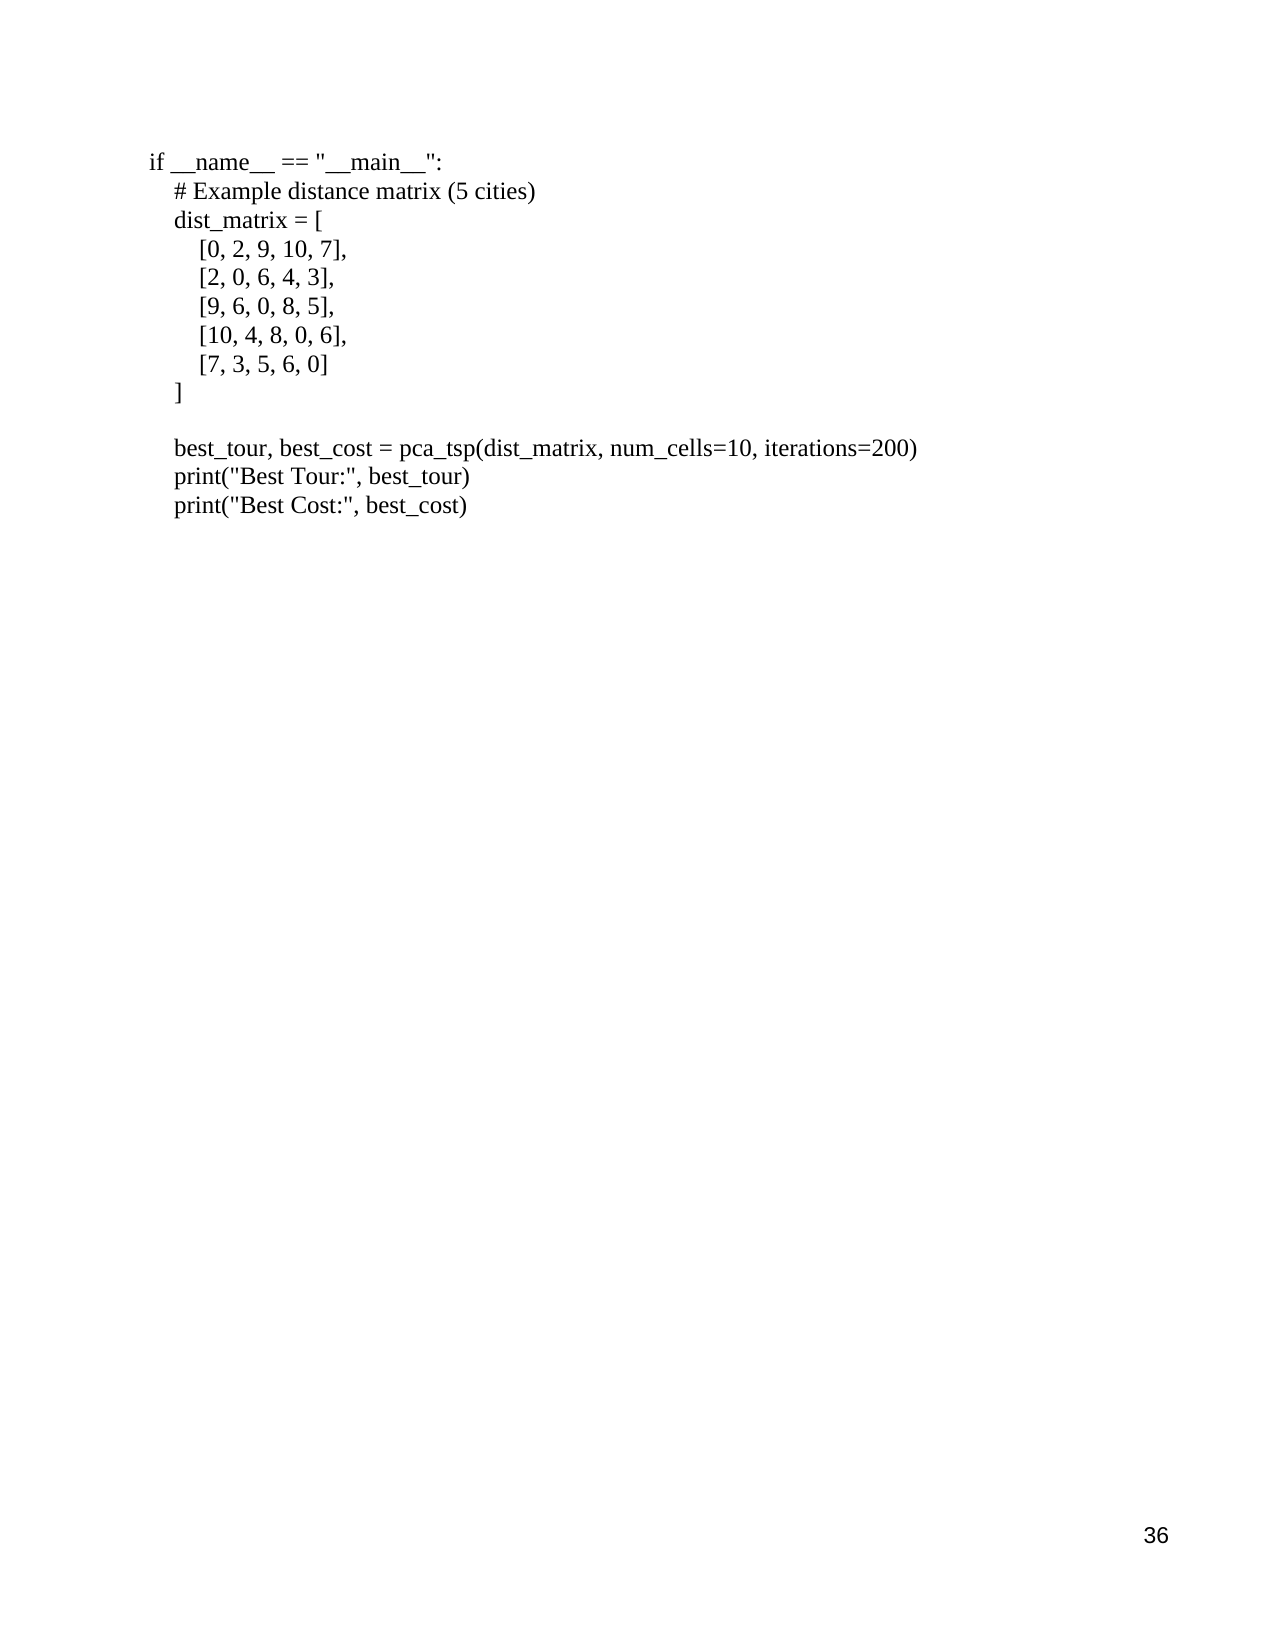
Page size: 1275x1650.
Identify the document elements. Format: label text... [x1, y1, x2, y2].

text [0, 2, 9, 10, 7], [149, 234, 1169, 262]
text print("Best Cost:", best_cost) [149, 490, 1169, 519]
text [2, 0, 6, 4, 3], [149, 262, 1169, 291]
text print("Best Tour:", best_tour) [149, 461, 1169, 490]
text ] [149, 377, 1169, 406]
text [7, 3, 5, 6, 0] [149, 349, 1169, 377]
text best_tour, best_cost = pca_tsp(dist_matrix, num_cells=10, iterations=200) [149, 433, 1169, 461]
text [10, 4, 8, 0, 6], [149, 320, 1169, 349]
text [9, 6, 0, 8, 5], [149, 291, 1169, 320]
text if __name__ == "__main__": [149, 147, 1169, 176]
text # Example distance matrix (5 cities) [149, 176, 1169, 205]
text dist_matrix = [ [149, 205, 1169, 234]
